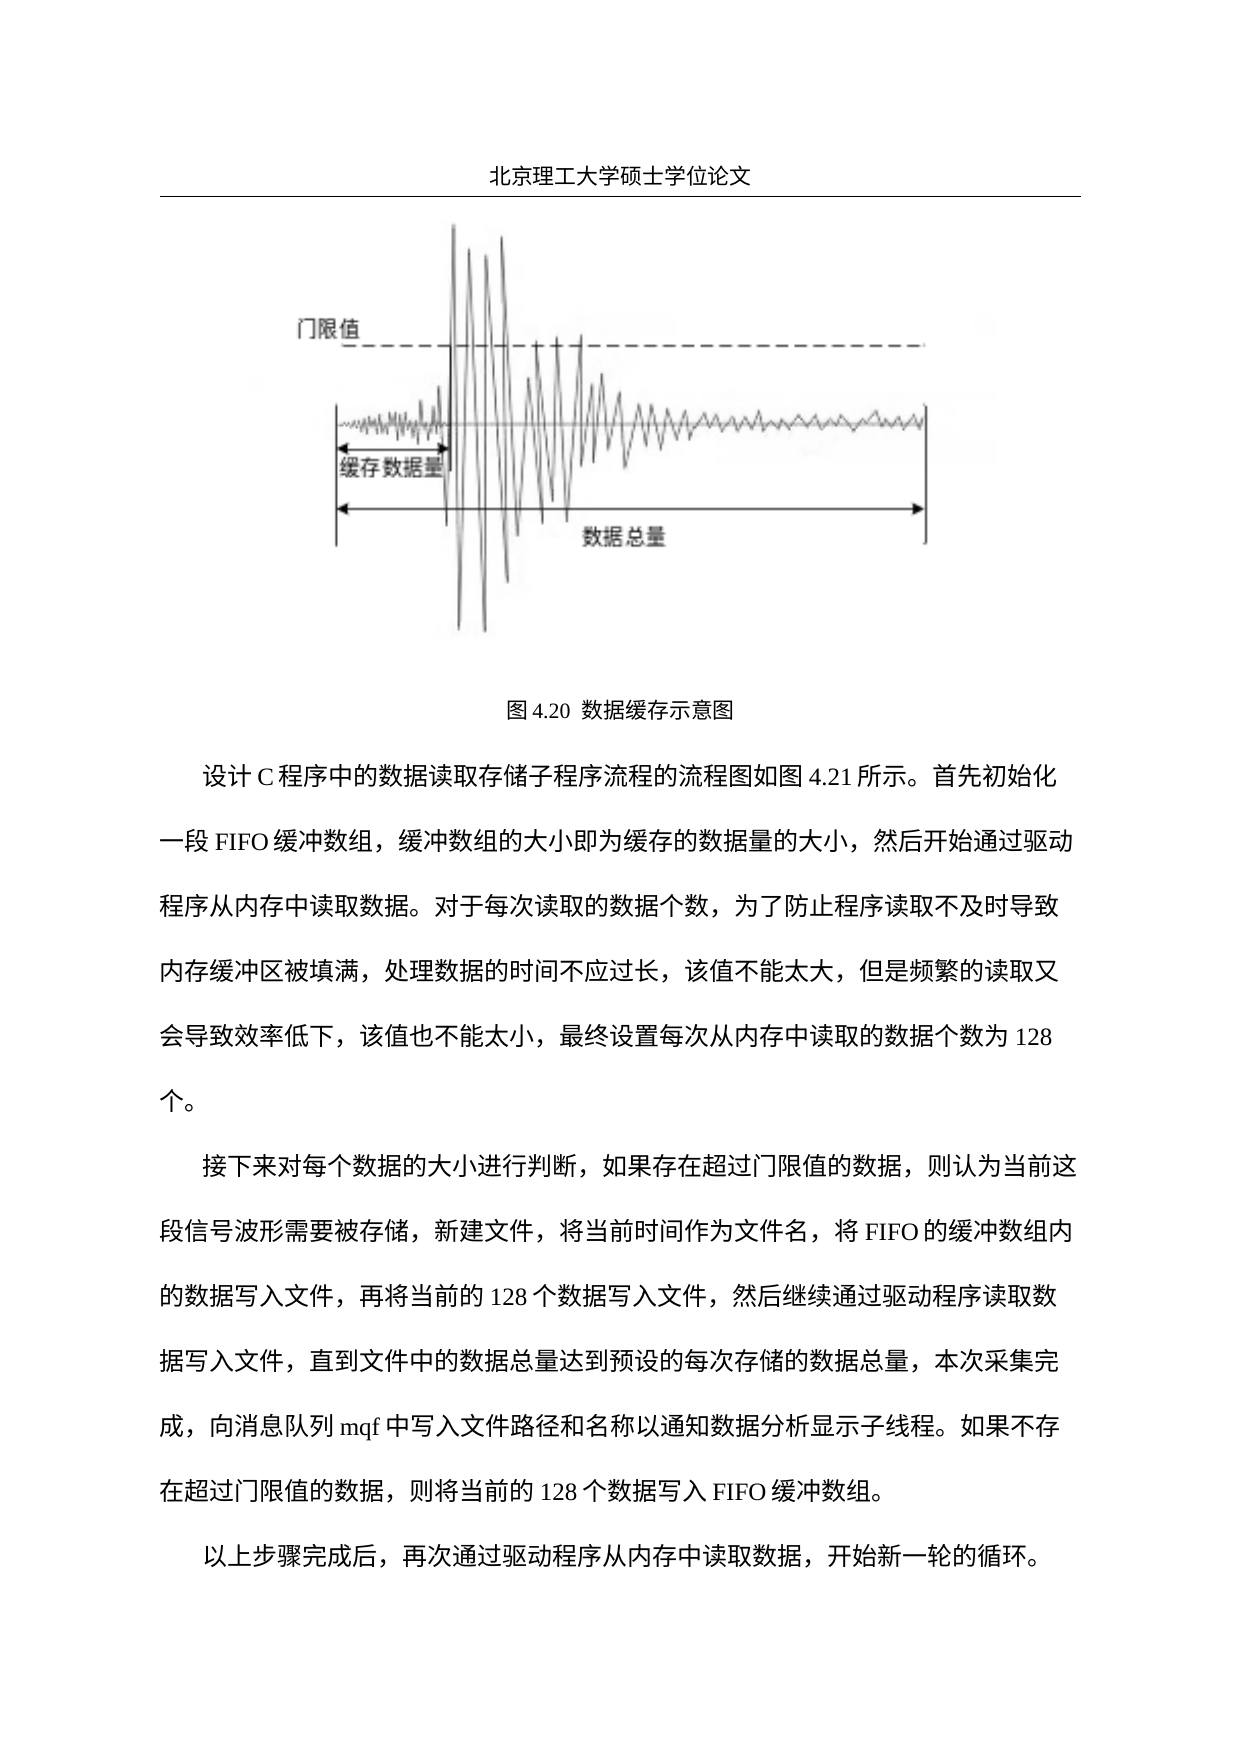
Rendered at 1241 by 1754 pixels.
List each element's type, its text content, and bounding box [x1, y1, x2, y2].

text 以上步骤完成后，再次通过驱动程序从内存中读取数据，开始新一轮的循环。 [159, 1522, 1081, 1587]
text 设计C程序中的数据读取存储子程序流程的流程图如图4.21所示。首先初始化一段FIFO缓冲数组，缓冲数组的大小即为缓存的数据量的大小，然后开始通过驱动程序从内存中读取数据。对于每次读取的数据个数，为了防止程序读取不及时导致内存缓冲区被填满，处理数据的时间不应过长，该值不能太大，但是频繁的读取又会导致效率低下，该值也不能太小，最终设置每次从内存中读取的数据个数为128个。 [159, 742, 1081, 1132]
text 图4.20 数据缓存示意图 [159, 693, 1081, 726]
text 接下来对每个数据的大小进行判断，如果存在超过门限值的数据，则认为当前这段信号波形需要被存储，新建文件，将当前时间作为文件名，将FIFO的缓冲数组内的数据写入文件，再将当前的128个数据写入文件，然后继续通过驱动程序读取数据写入文件，直到文件中的数据总量达到预设的每次存储的数据总量，本次采集完成，向消息队列mqf中写入文件路径和名称以通知数据分析显示子线程。如果不存在超过门限值的数据，则将当前的128个数据写入FIFO缓冲数组。 [159, 1132, 1081, 1522]
